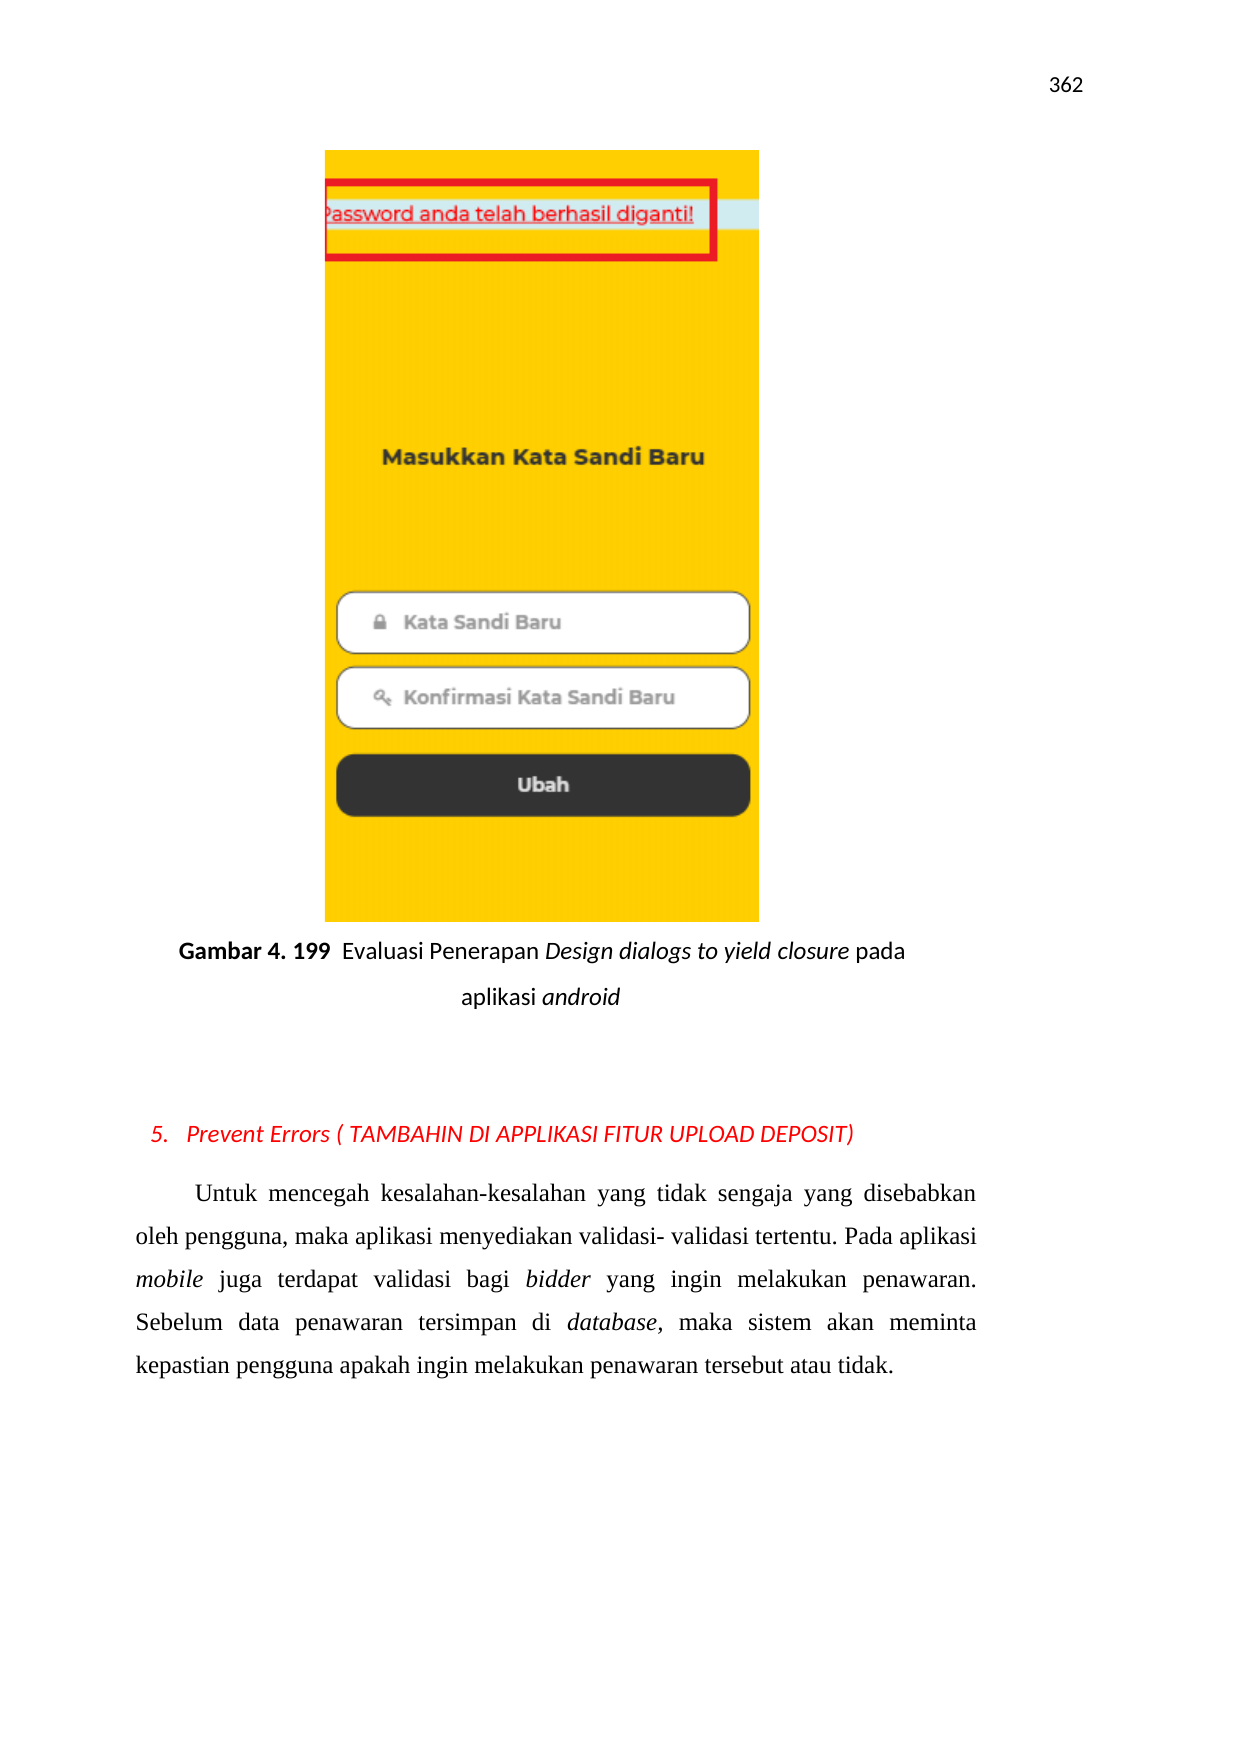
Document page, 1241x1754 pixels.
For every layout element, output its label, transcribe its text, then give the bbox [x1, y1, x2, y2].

text Untuk mencegah kesalahan-kesalahan yang tidak sengaja yang disebabkan oleh pengguna, maka aplikasi menyediakan validasi- validasi tertentu. Pada aplikasi mobile juga terdapat validasi bagi bidder yang ingin melakukan penawaran. Sebelum data penawaran tersimpan di database, maka sistem akan meminta kepastian pengguna apakah ingin melakukan penawaran tersebut atau tidak. [135, 1178, 977, 1379]
picture [324, 150, 759, 922]
list Gambar 4. 199 Evaluasi Penerapan Design dialogs to yield closure pada aplikasi android [150, 935, 934, 1011]
list Prevent Errors ( TAMBAHIN DI APPLIKASI FITUR UPLOAD DEPOSIT) [150, 1118, 934, 1148]
